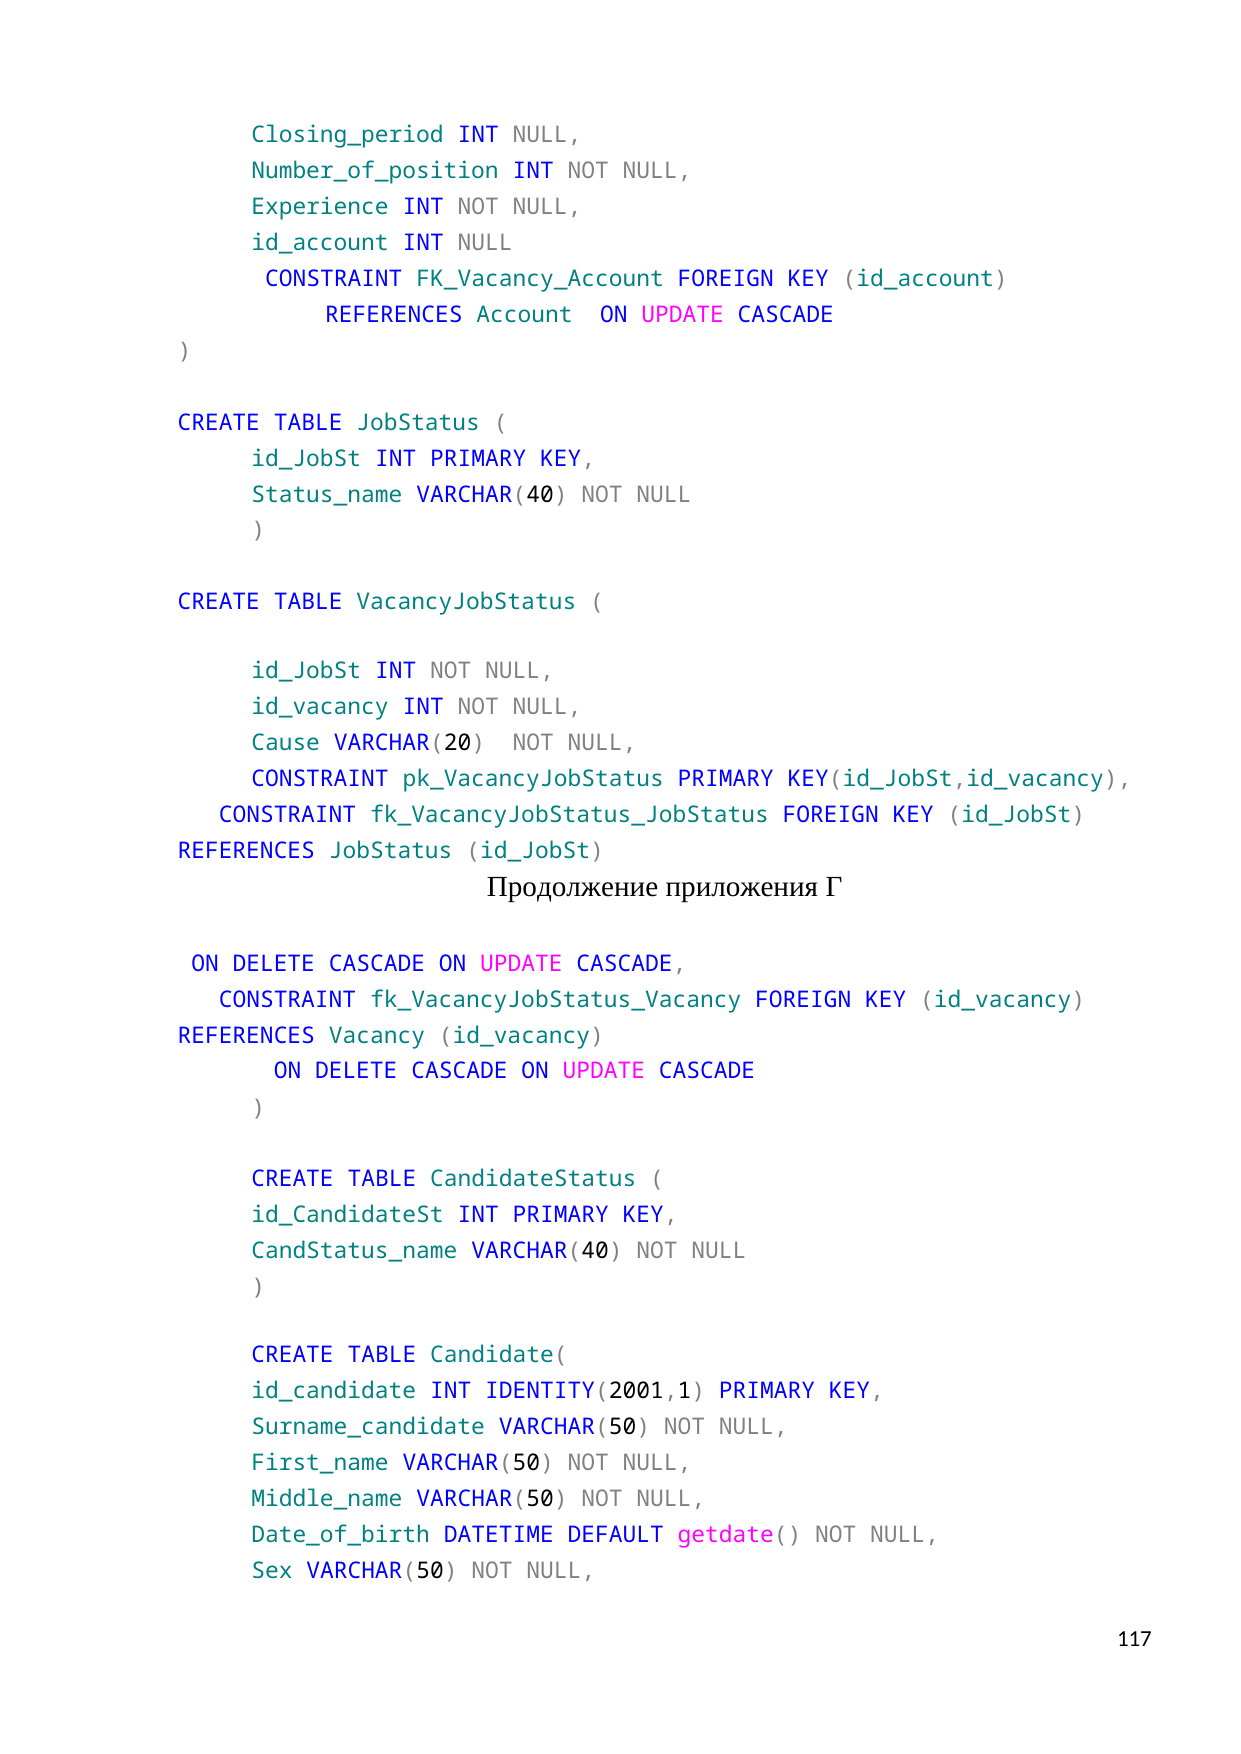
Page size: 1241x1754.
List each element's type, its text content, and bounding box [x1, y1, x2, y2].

text CREATE TABLE CandidateStatus ( [177, 1162, 1152, 1193]
text id_candidate INT IDENTITY(2001,1) PRIMARY KEY, [177, 1374, 1152, 1405]
text CREATE TABLE Candidate( [177, 1338, 1152, 1369]
text ) [177, 334, 1152, 365]
text id_CandidateSt INT PRIMARY KEY, [177, 1198, 1152, 1229]
text Продолжение приложения Г [177, 869, 1152, 903]
text id_account INT NULL [177, 226, 1152, 257]
text Middle_name VARCHAR(50) NOT NULL, [177, 1482, 1152, 1513]
text ) [177, 513, 1152, 545]
text id_vacancy INT NOT NULL, [177, 690, 1152, 721]
text ON DELETE CASCADE ON UPDATE CASCADE [177, 1054, 1152, 1086]
text id_JobSt INT PRIMARY KEY, [177, 442, 1152, 473]
text CONSTRAINT FK_Vacancy_Account FOREIGN KEY (id_account) [177, 262, 1152, 293]
text Closing_period INT NULL, [177, 118, 1152, 149]
text Date_of_birth DATETIME DEFAULT getdate() NOT NULL, [177, 1518, 1152, 1549]
text First_name VARCHAR(50) NOT NULL, [177, 1446, 1152, 1477]
text Sex VARCHAR(50) NOT NULL, [177, 1554, 1152, 1585]
text CONSTRAINT fk_VacancyJobStatus_JobStatus FOREIGN KEY (id_JobSt) REFERENCES JobStatus (id_JobSt) [177, 798, 1152, 865]
text CONSTRAINT pk_VacancyJobStatus PRIMARY KEY(id_JobSt,id_vacancy), [177, 762, 1152, 793]
text CREATE TABLE JobStatus ( [177, 406, 1152, 437]
text ) [177, 1270, 1152, 1301]
text REFERENCES Account ON UPDATE CASCADE [177, 298, 1152, 329]
text ) [177, 1090, 1152, 1122]
text CandStatus_name VARCHAR(40) NOT NULL [177, 1234, 1152, 1265]
text ON DELETE CASCADE ON UPDATE CASCADE, [177, 947, 1152, 978]
text Number_of_position INT NOT NULL, [177, 154, 1152, 185]
text Surname_candidate VARCHAR(50) NOT NULL, [177, 1410, 1152, 1441]
text CONSTRAINT fk_VacancyJobStatus_Vacancy FOREIGN KEY (id_vacancy) REFERENCES Vacancy (id_vacancy) [177, 983, 1152, 1050]
text id_JobSt INT NOT NULL, [177, 654, 1152, 685]
text CREATE TABLE VacancyJobStatus ( [177, 585, 1152, 617]
text Status_name VARCHAR(40) NOT NULL [177, 477, 1152, 509]
text Experience INT NOT NULL, [177, 190, 1152, 221]
text Cause VARCHAR(20) NOT NULL, [177, 726, 1152, 757]
